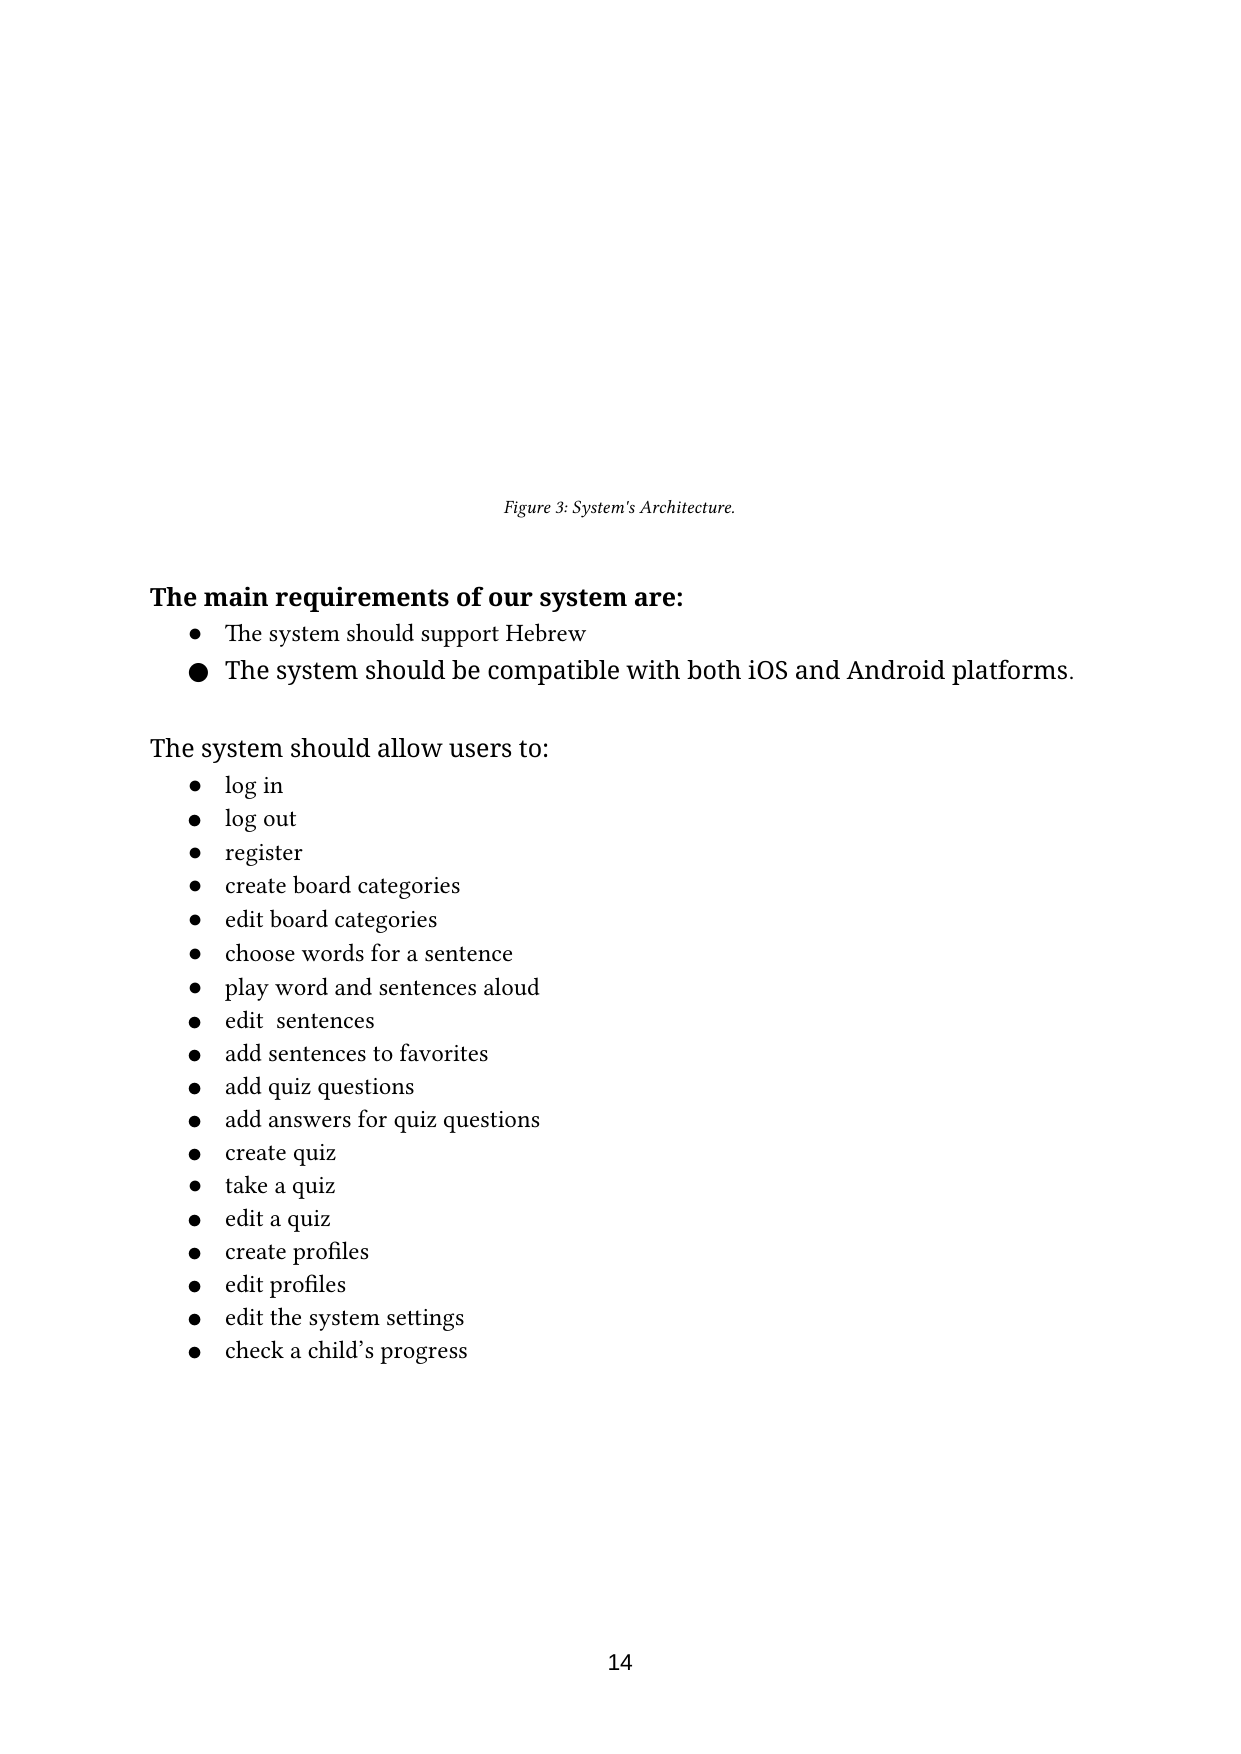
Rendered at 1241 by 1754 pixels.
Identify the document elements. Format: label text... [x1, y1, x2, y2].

list edit board categories [187, 904, 1090, 934]
list choose words for a sentence [187, 938, 1090, 968]
text The main requirements of our system are: [150, 579, 1090, 613]
list register [187, 837, 1090, 866]
list log out [187, 804, 1090, 832]
text The system should allow users to: [150, 731, 1090, 765]
list edit sentences [187, 1006, 1090, 1035]
list create quiz [187, 1138, 1090, 1166]
list take a quiz [187, 1170, 1090, 1200]
list log in [187, 770, 1090, 799]
list create board categories [187, 871, 1090, 900]
list play word and sentences aloud [187, 972, 1090, 1002]
list add sentences to favorites [187, 1039, 1090, 1068]
list create profiles [187, 1237, 1090, 1266]
list add quiz questions [187, 1072, 1090, 1101]
list edit the system settings [187, 1303, 1090, 1331]
list The system should be compatible with both iOS and Android platforms. [187, 652, 1090, 686]
text Figure 3: System's Architecture. [150, 497, 1090, 518]
list edit a quiz [187, 1204, 1090, 1233]
list The system should support Hebrew [187, 618, 1090, 648]
list add answers for quiz questions [187, 1105, 1090, 1133]
list check a child’s progress [187, 1336, 1090, 1364]
list edit profiles [187, 1270, 1090, 1298]
